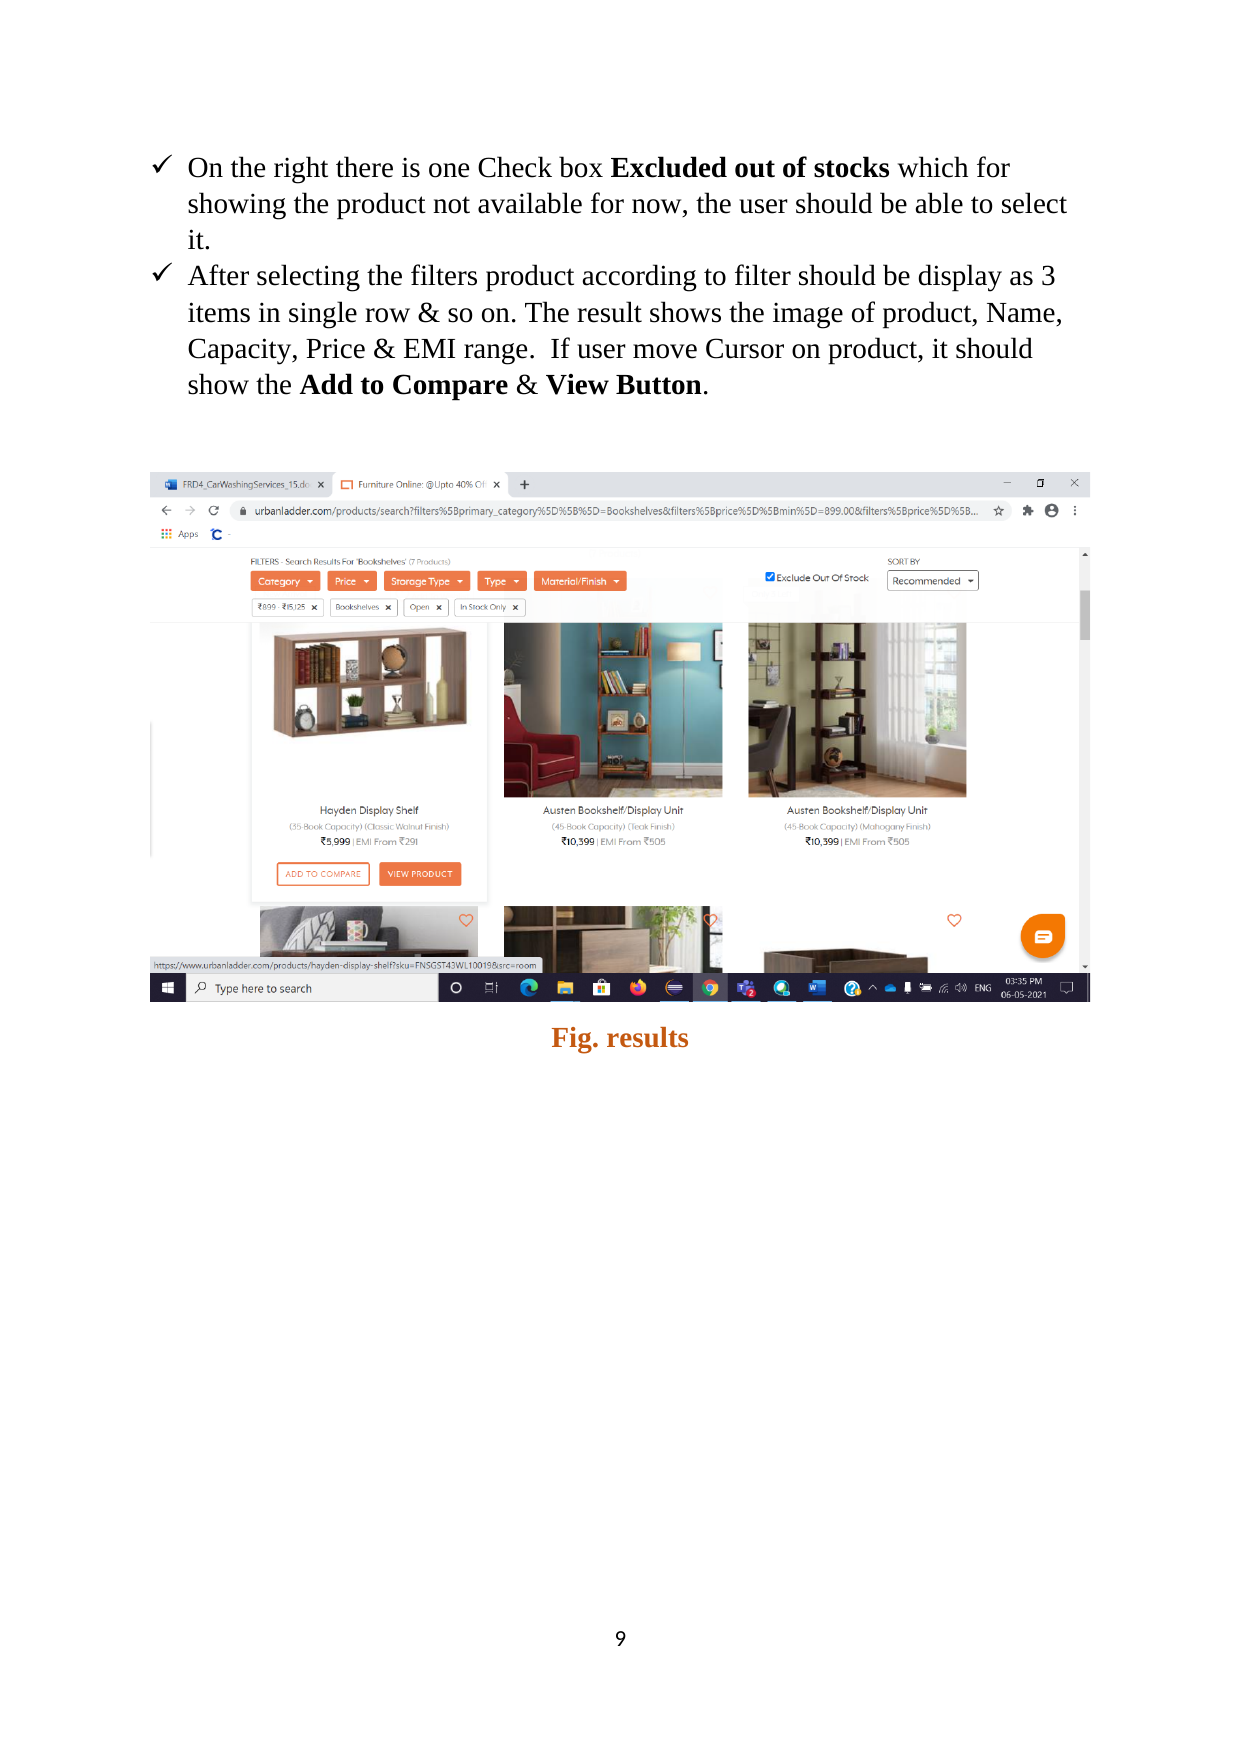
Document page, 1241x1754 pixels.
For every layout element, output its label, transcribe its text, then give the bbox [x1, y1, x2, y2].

picture [150, 472, 1091, 1002]
list After selecting the filters product according to filter should be display as 3 items in single row & so on. The result shows the image of product, Name, Capacity, Price & EMI range. If user move Cursor on product, it should show the Add to Compare & View Button. [150, 258, 1090, 401]
list On the right there is one Check box Excluded out of stocks which for showing the product not available for now, the user should be able to select it. [150, 150, 1090, 256]
text Fig. results [150, 1020, 1090, 1054]
